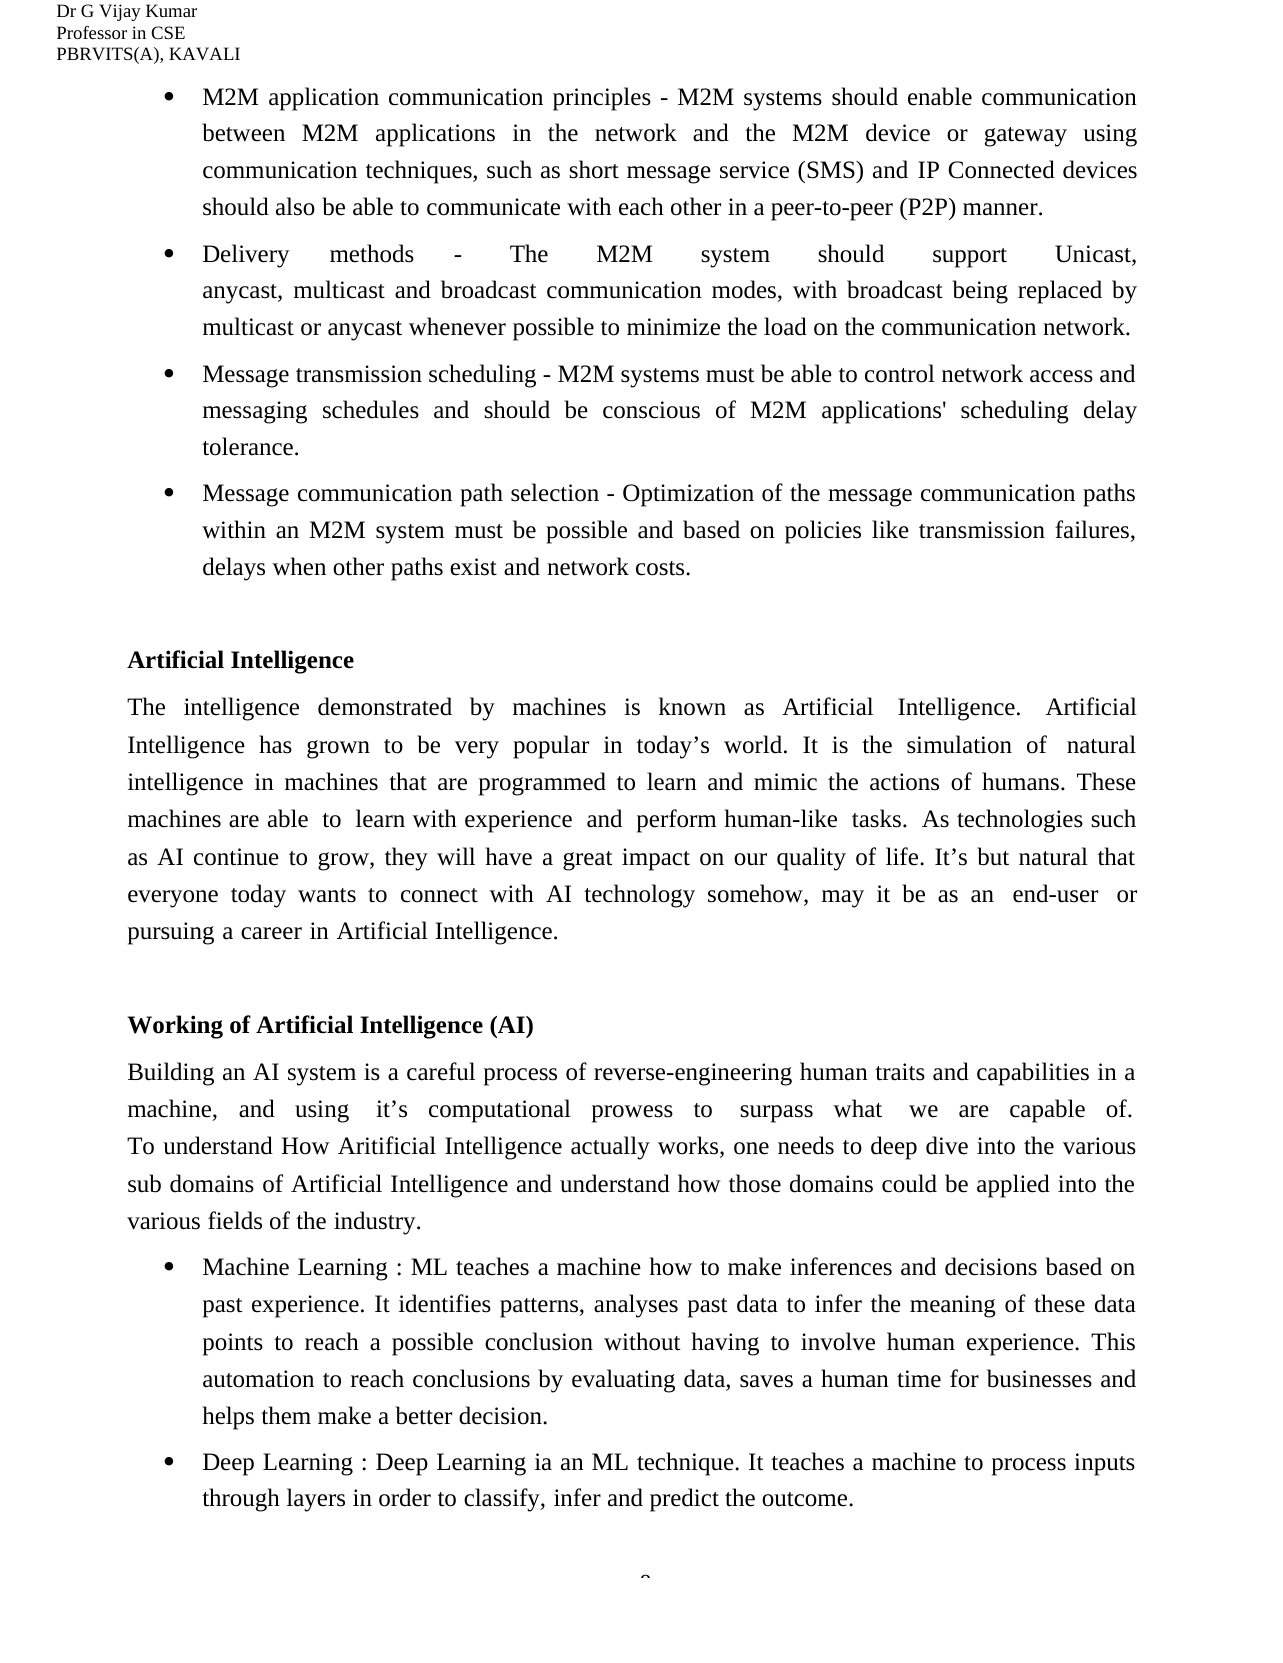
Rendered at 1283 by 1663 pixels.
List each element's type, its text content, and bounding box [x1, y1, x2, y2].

list Machine Learning : ML teaches a machine how to make inferences and decisions based on past experience. It identifies patterns, analyses past data to infer the meaning of these data points to reach a possible conclusion without having to involve human experience. This automation to reach conclusions by evaluating data, saves a human time for businesses and helps them make a better decision. [164, 1252, 1137, 1430]
text Building an AI system is a careful process of reverse-engineering human traits and capabilities in a machine, and using it’s computational prowess to surpass what we are capable of. To understand How Aritificial Intelligence actually works, one needs to deep dive into the various sub domains of Artificial Intelligence and understand how those domains could be applied into the various fields of the industry. [127, 1057, 1137, 1235]
list Message communication path selection - Optimization of the message communication paths within an M2M system must be possible and based on policies like transmission failures, delays when other paths exist and network costs. [164, 478, 1137, 581]
text The intelligence demonstrated by machines is known as Artificial Intelligence. Artificial Intelligence has grown to be very popular in today’s world. It is the simulation of natural intelligence in machines that are programmed to learn and mimic the actions of humans. These machines are able to learn with experience and perform human-like tasks. As technologies such as AI continue to grow, they will have a great impact on our quality of life. It’s but natural that everyone today wants to connect with AI technology somehow, may it be as an end-user or pursuing a career in Artificial Intelligence. [127, 692, 1137, 945]
list Message transmission scheduling - M2M systems must be able to control network access and messaging schedules and should be conscious of M2M applications' scheduling delay tolerance. [164, 359, 1137, 461]
list M2M application communication principles - M2M systems should enable communication between M2M applications in the network and the M2M device or gateway using communication techniques, such as short message service (SMS) and IP Connected devices should also be able to communicate with each other in a peer-to-peer (P2P) manner. [164, 82, 1137, 221]
subtitle Working of Artificial Intelligence (AI) [127, 1010, 1272, 1038]
list Delivery methods - The M2M system should support Unicast, anycast, multicast and broadcast communication modes, with broadcast being replaced by multicast or anycast whenever possible to minimize the load on the communication network. [164, 239, 1137, 341]
subtitle Artificial Intelligence [127, 646, 1272, 674]
list Deep Learning : Deep Learning ia an ML technique. It teaches a machine to process inputs through layers in order to classify, infer and predict the outcome. [164, 1447, 1137, 1512]
